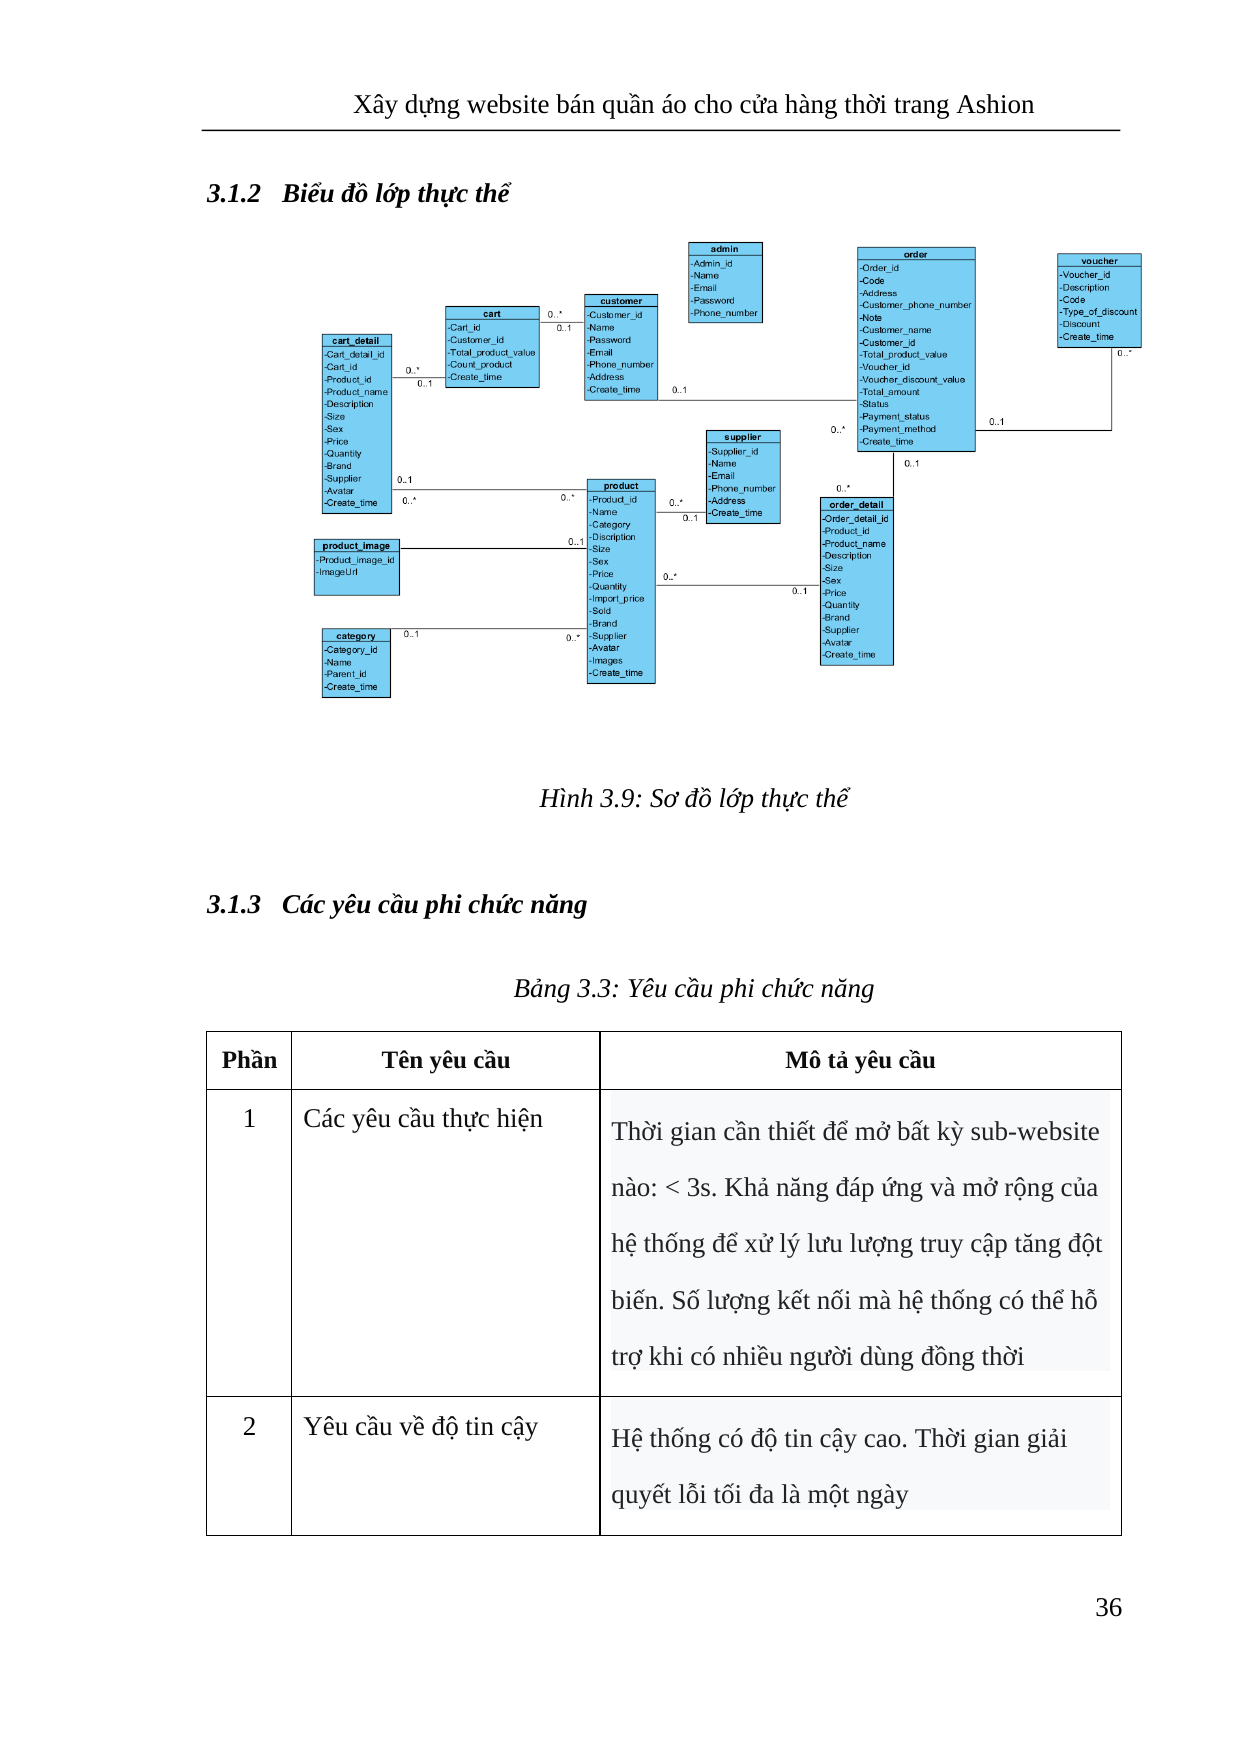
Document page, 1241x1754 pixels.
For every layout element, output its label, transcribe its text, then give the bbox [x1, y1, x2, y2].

text Các yêu cầu phi chức năng [207, 888, 1122, 919]
table_cell 1 [207, 1090, 291, 1396]
text Hình 3.9: Sơ đồ lớp thực thể [207, 782, 1122, 813]
table_header Phần [207, 1032, 291, 1089]
table_cell Yêu cầu về độ tin cậy [292, 1397, 599, 1535]
table_cell 2 [207, 1397, 291, 1535]
table_header Tên yêu cầu [292, 1032, 599, 1089]
picture [265, 236, 1182, 729]
table_cell Các yêu cầu thực hiện [292, 1090, 599, 1396]
table_cell Hệ thống có độ tin cậy cao. Thời gian giải quyết lỗi tối đa là một ngày [601, 1397, 1121, 1535]
table_header Mô tả yêu cầu [601, 1032, 1121, 1089]
text Bảng 3.3: Yêu cầu phi chức năng [207, 972, 1122, 1003]
table_cell Thời gian cần thiết để mở bất kỳ sub-website nào: < 3s. Khả năng đáp ứng và mở rộng của hệ thống để xử lý lưu lượng truy cập tăng đột biến. Số lượng kết nối mà hệ thống có thể hỗ trợ khi có nhiều người dùng đồng thời [601, 1090, 1121, 1396]
text Biểu đồ lớp thực thể [207, 177, 1122, 208]
